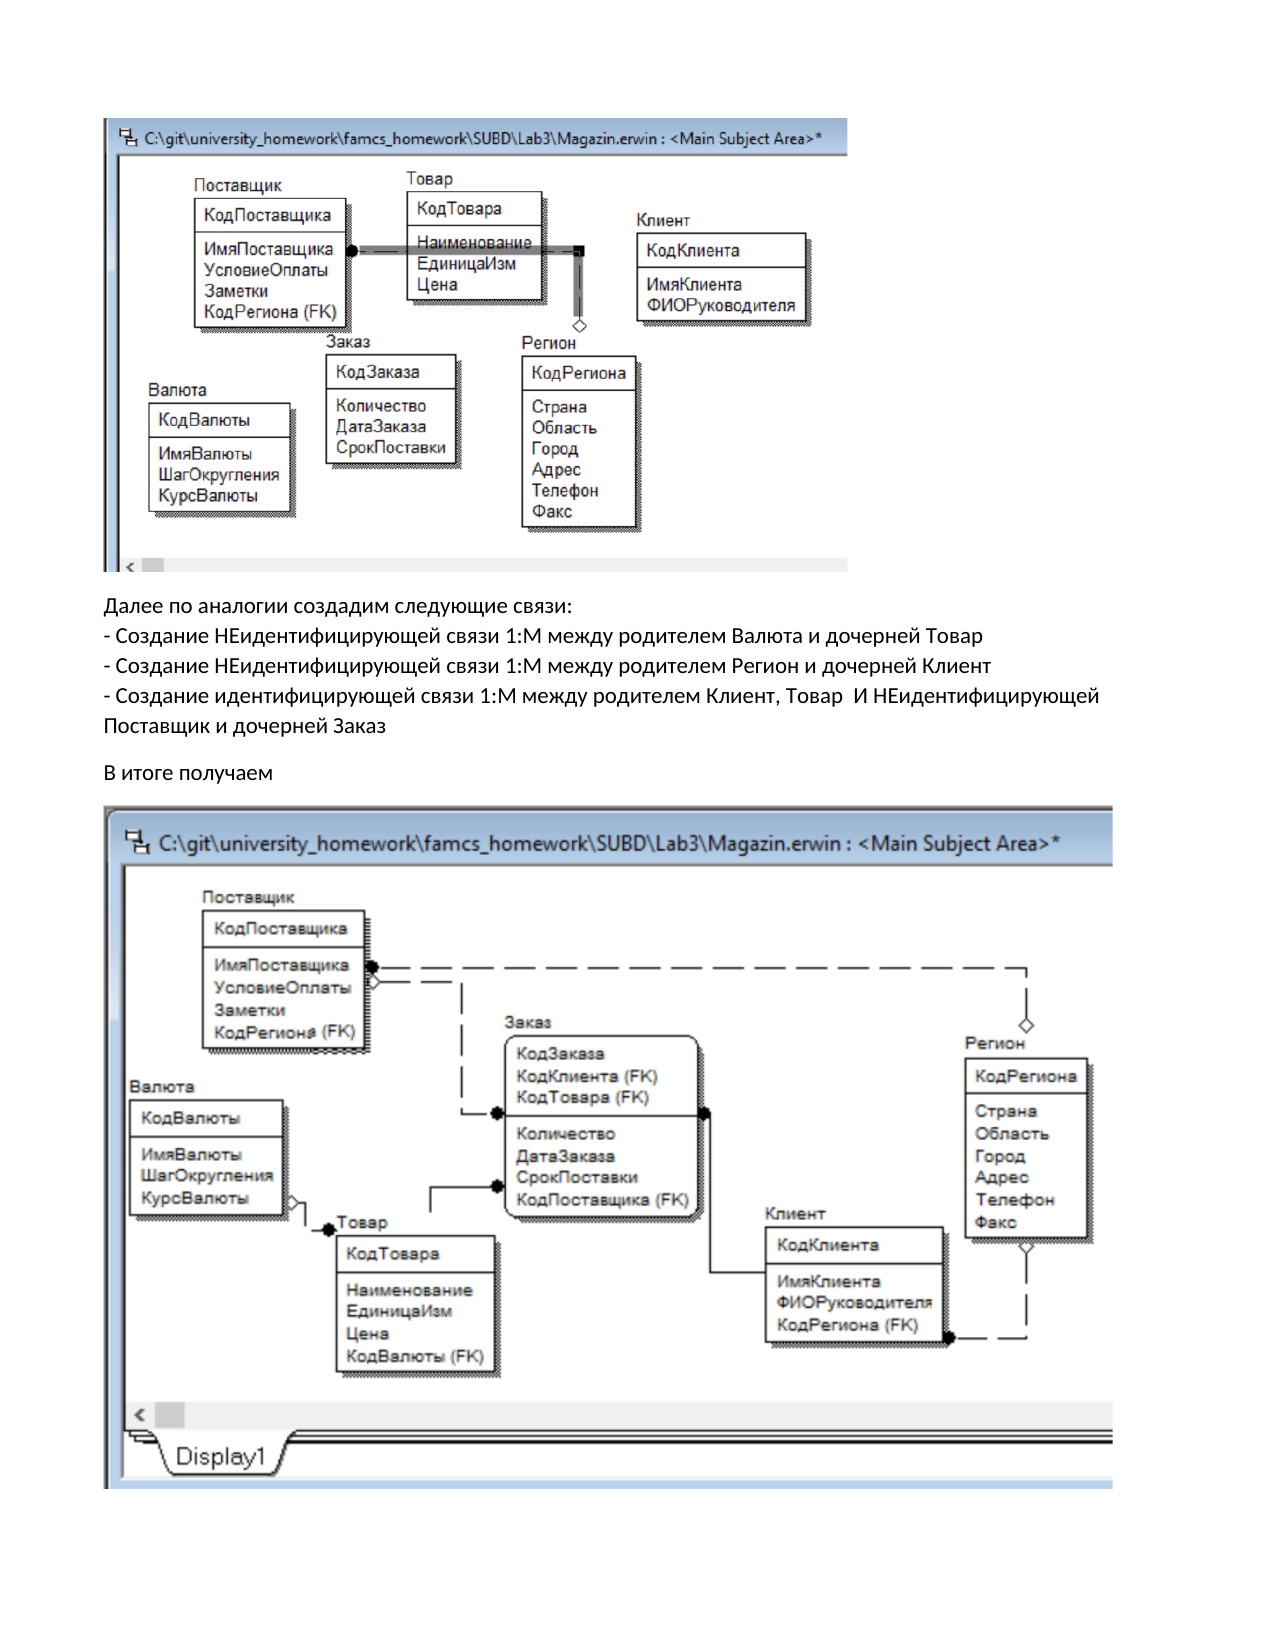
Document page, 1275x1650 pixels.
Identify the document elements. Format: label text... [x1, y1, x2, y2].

picture [103, 805, 1113, 1489]
text Далее по аналогии создадим следующие связи: - Создание НЕидентифицирующей связи 1:М между родителем Валюта и дочерней Товар - Создание НЕидентифицирующей связи 1:М между родителем Регион и дочерней Клиент - Создание идентифицирующей связи 1:М между родителем Клиент, Товар И НЕидентифицирующей Поставщик и дочерней Заказ [103, 591, 1211, 739]
picture [103, 118, 848, 572]
text В итоге получаем [103, 758, 1211, 786]
